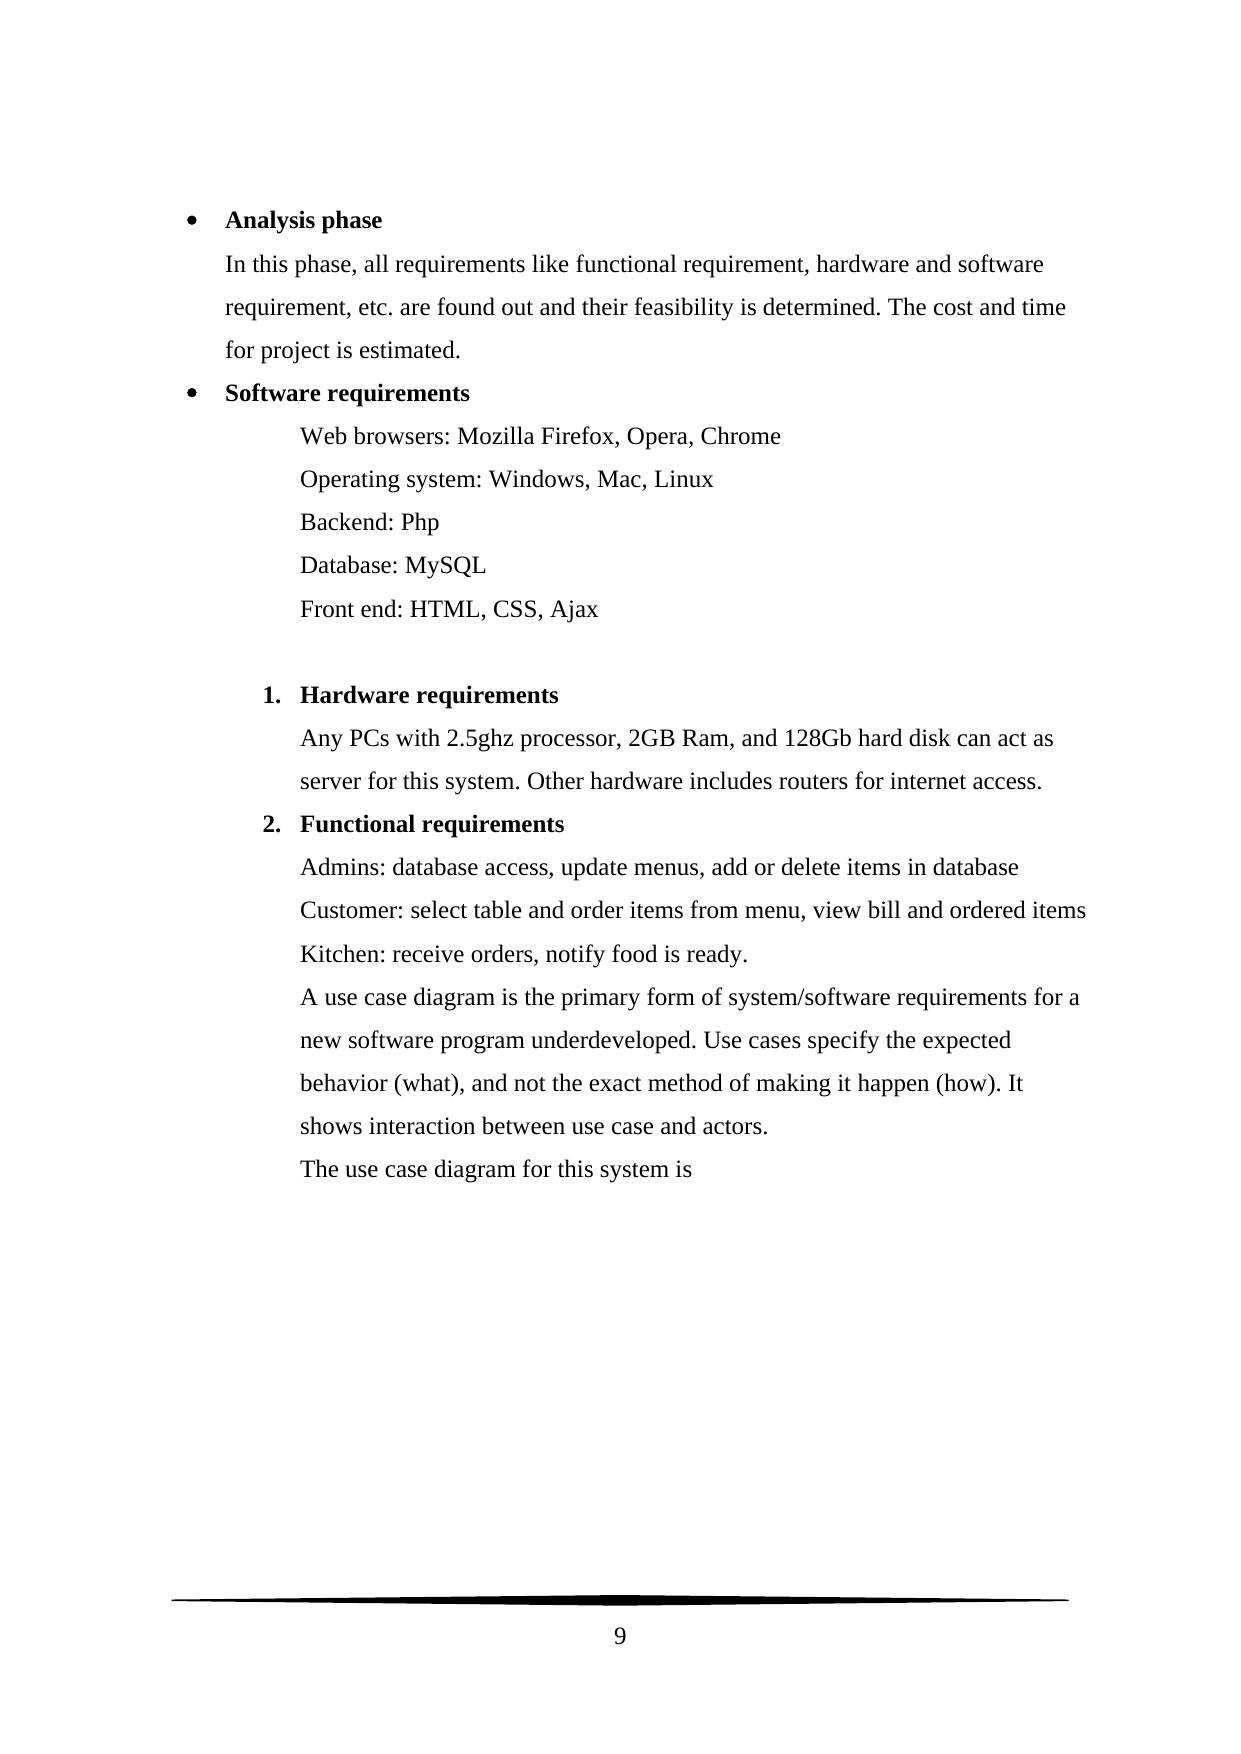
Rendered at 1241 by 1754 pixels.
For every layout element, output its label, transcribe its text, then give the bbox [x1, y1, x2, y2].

list Front end: HTML, CSS, Ajax [300, 594, 1090, 622]
list Admins: database access, update menus, add or delete items in database [300, 852, 1090, 881]
list Software requirements [187, 378, 1090, 407]
list Operating system: Windows, Mac, Linux [300, 464, 1090, 493]
list Kitchen: receive orders, notify food is ready. [300, 939, 1090, 967]
list Any PCs with 2.5ghz processor, 2GB Ram, and 128Gb hard disk can act as server for this system. Other hardware includes routers for internet access. [300, 723, 1090, 795]
list In this phase, all requirements like functional requirement, hardware and software requirement, etc. are found out and their feasibility is determined. The cost and time for project is estimated. [225, 249, 1090, 364]
list The use case diagram for this system is [300, 1154, 1090, 1183]
list Functional requirements [262, 809, 1090, 838]
list Web browsers: Mozilla Firefox, Opera, Chrome [300, 421, 1090, 450]
list Hardware requirements [262, 680, 1090, 709]
list Customer: select table and order items from menu, view bill and ordered items [300, 896, 1090, 924]
list Database: MySQL [300, 551, 1090, 579]
list Analysis phase [187, 206, 1090, 234]
list A use case diagram is the primary form of system/software requirements for a new software program underdeveloped. Use cases specify the expected behavior (what), and not the exact method of making it happen (how). It shows interaction between use case and actors. [300, 982, 1090, 1140]
list Backend: Php [300, 507, 1090, 536]
